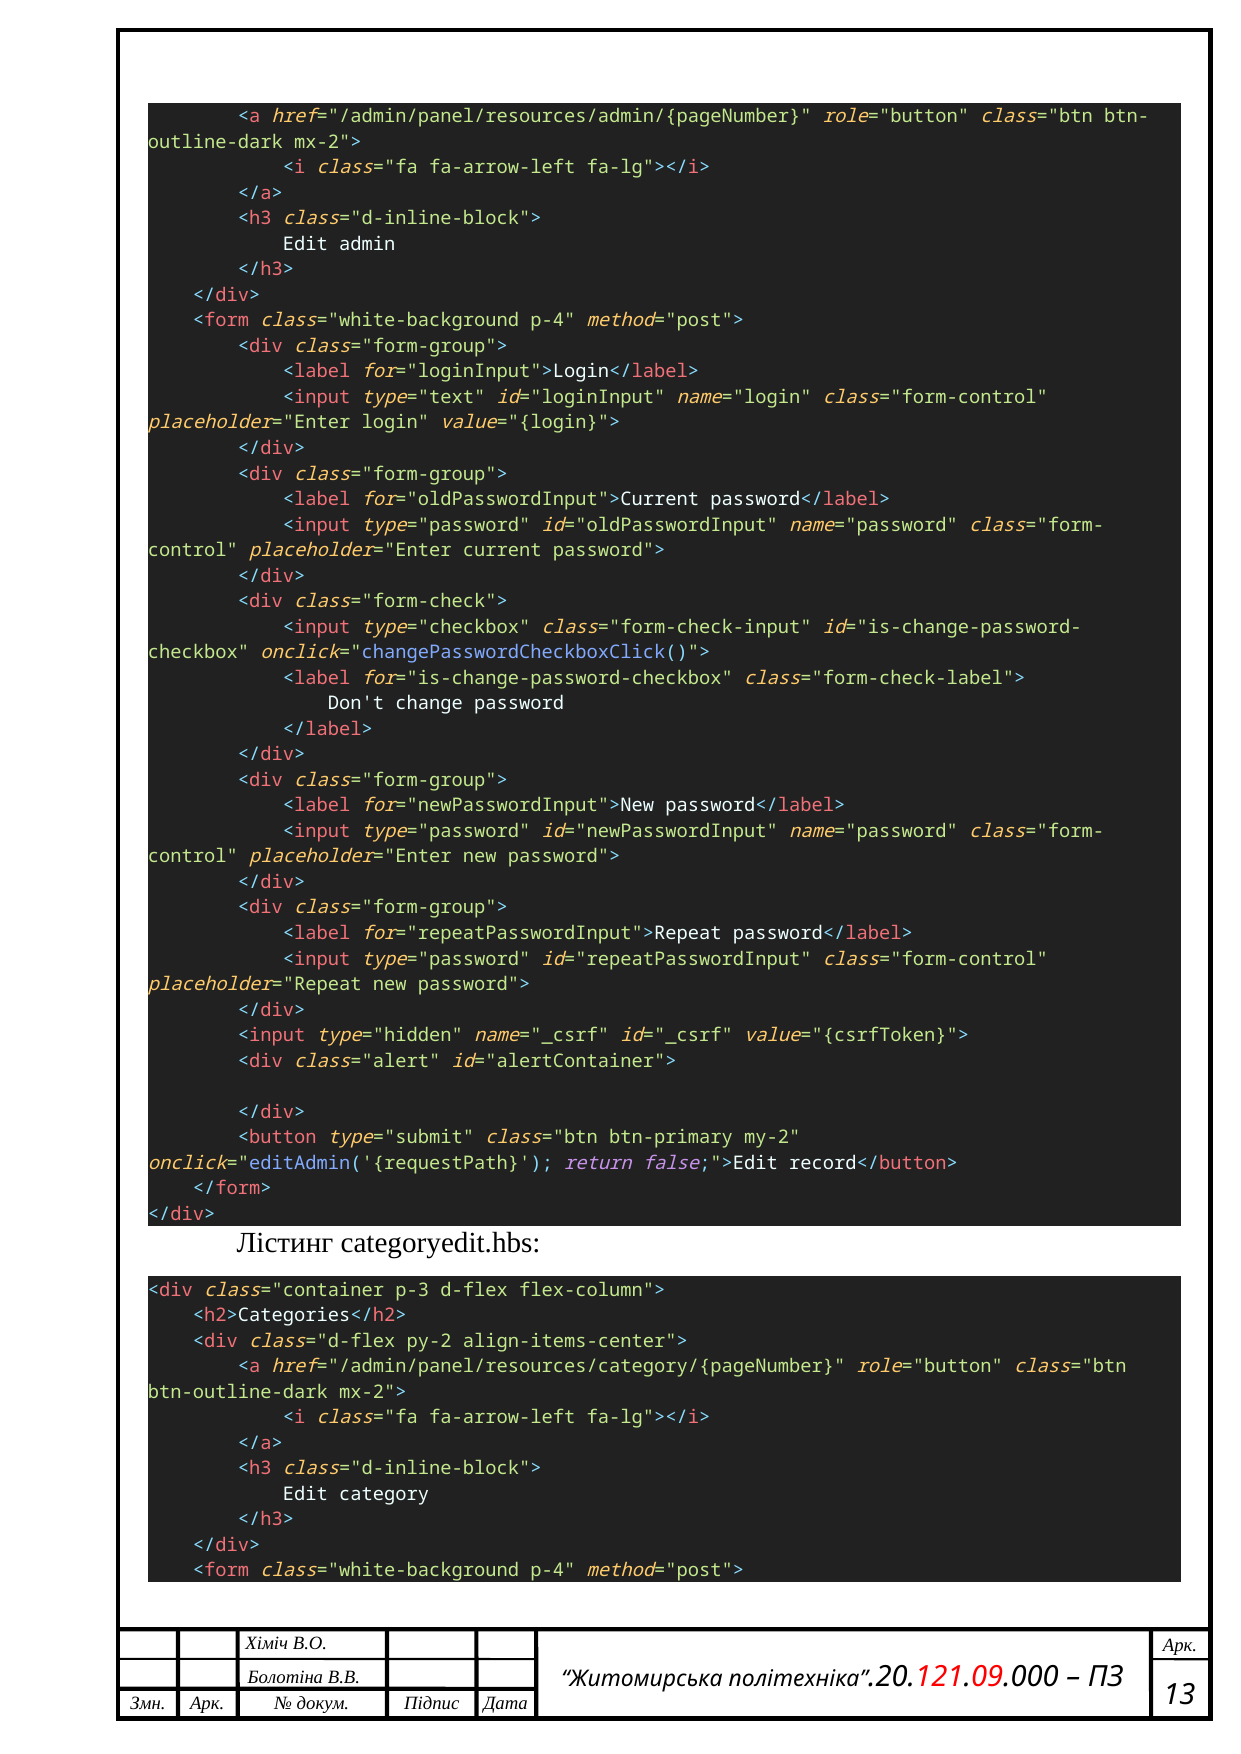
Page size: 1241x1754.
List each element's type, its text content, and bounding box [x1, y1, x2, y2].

text Лістинг categoryedit.hbs: [148, 1226, 1181, 1259]
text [148, 1276, 1181, 1582]
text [148, 103, 1181, 1226]
